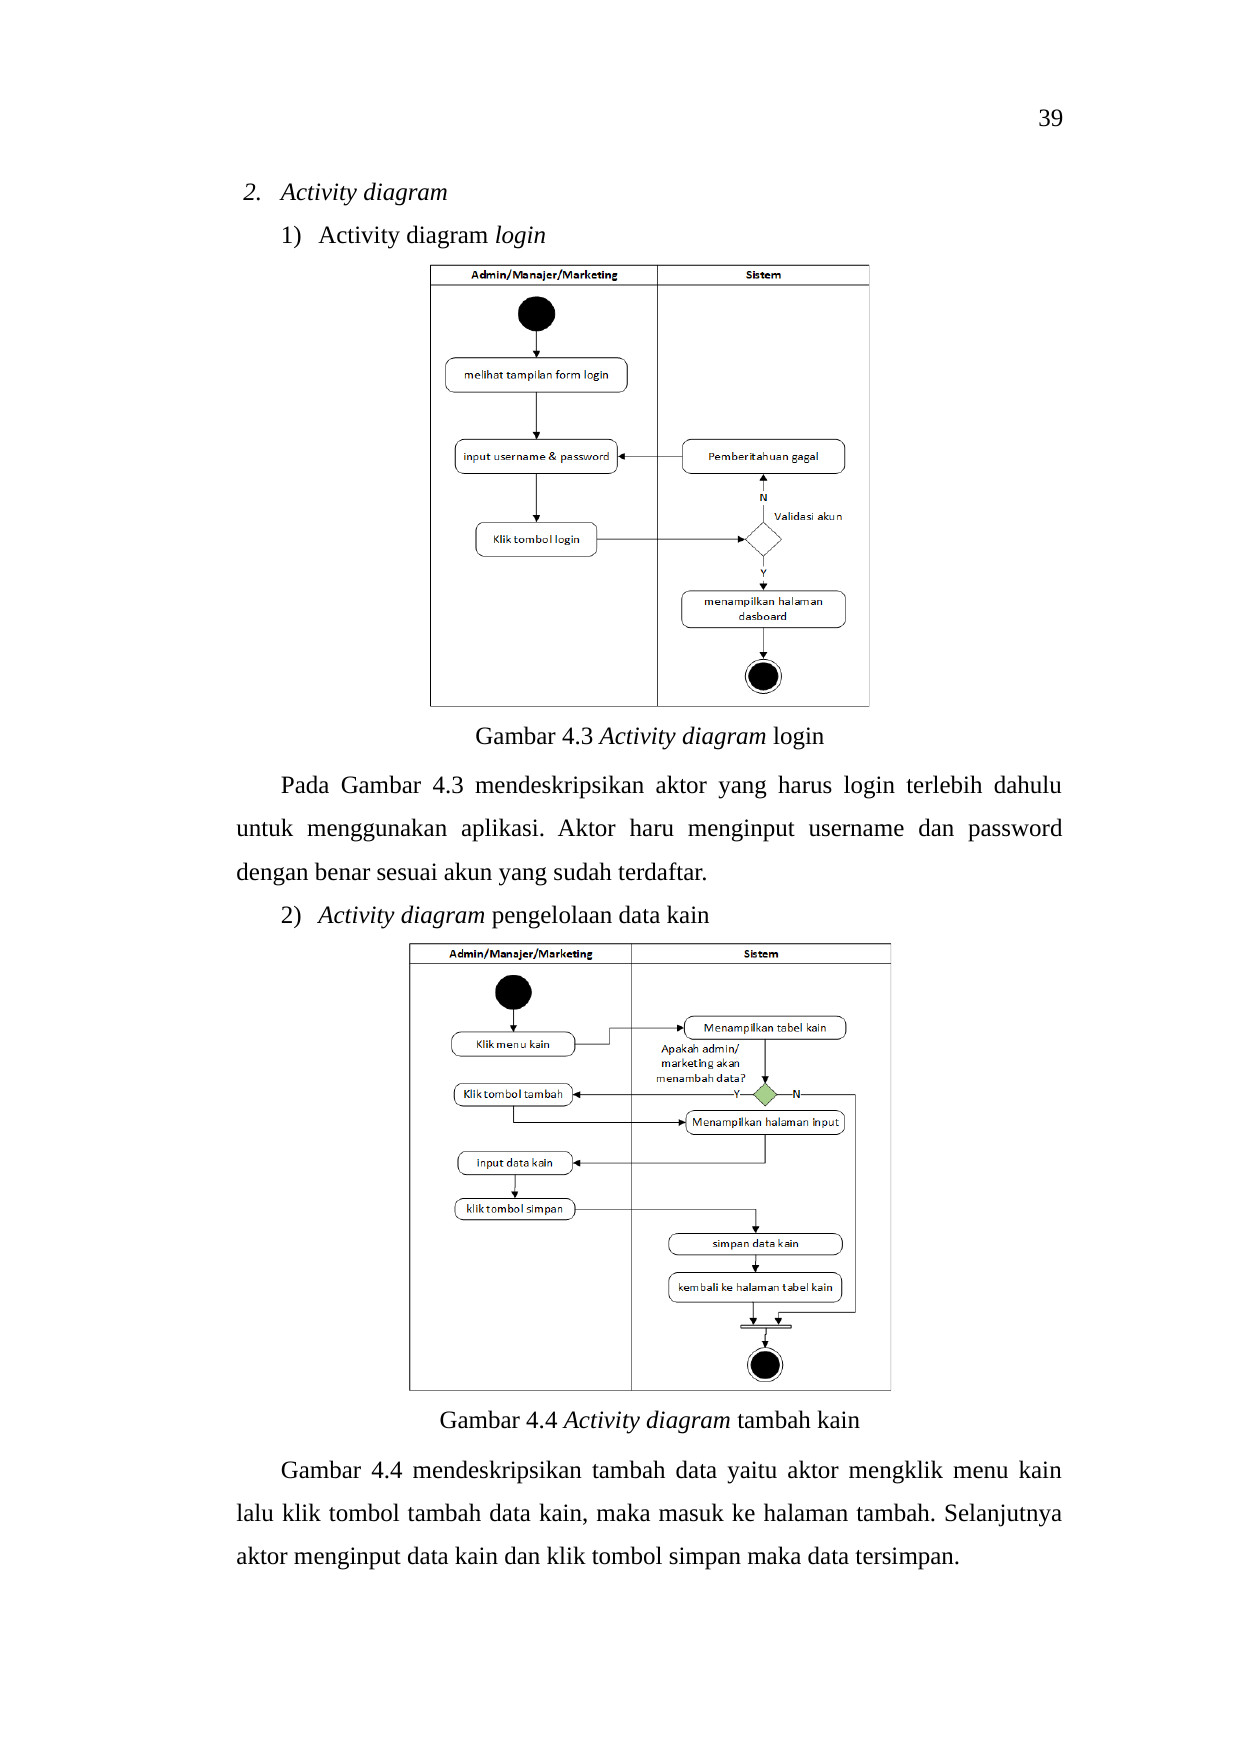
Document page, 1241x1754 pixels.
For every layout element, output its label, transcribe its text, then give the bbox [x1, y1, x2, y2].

text Gambar 4.4 Activity diagram tambah kain [236, 1405, 1063, 1434]
text Gambar 4.3 Activity diagram login [236, 721, 1063, 749]
list Activity diagram pengelolaan data kain [281, 900, 1063, 928]
picture [430, 263, 870, 707]
text Pada Gambar 4.3 mendeskripsikan aktor yang harus login terlebih dahulu untuk menggunakan aplikasi. Aktor haru menginput username dan password dengan benar sesuai akun yang sudah terdaftar. [236, 770, 1063, 885]
picture [408, 942, 892, 1391]
list Activity diagram [243, 177, 1063, 206]
text Gambar 4.4 mendeskripsikan tambah data yaitu aktor mengklik menu kain lalu klik tombol tambah data kain, maka masuk ke halaman tambah. Selanjutnya aktor menginput data kain dan klik tombol simpan maka data tersimpan. [236, 1455, 1063, 1570]
list Activity diagram login [281, 220, 1063, 249]
